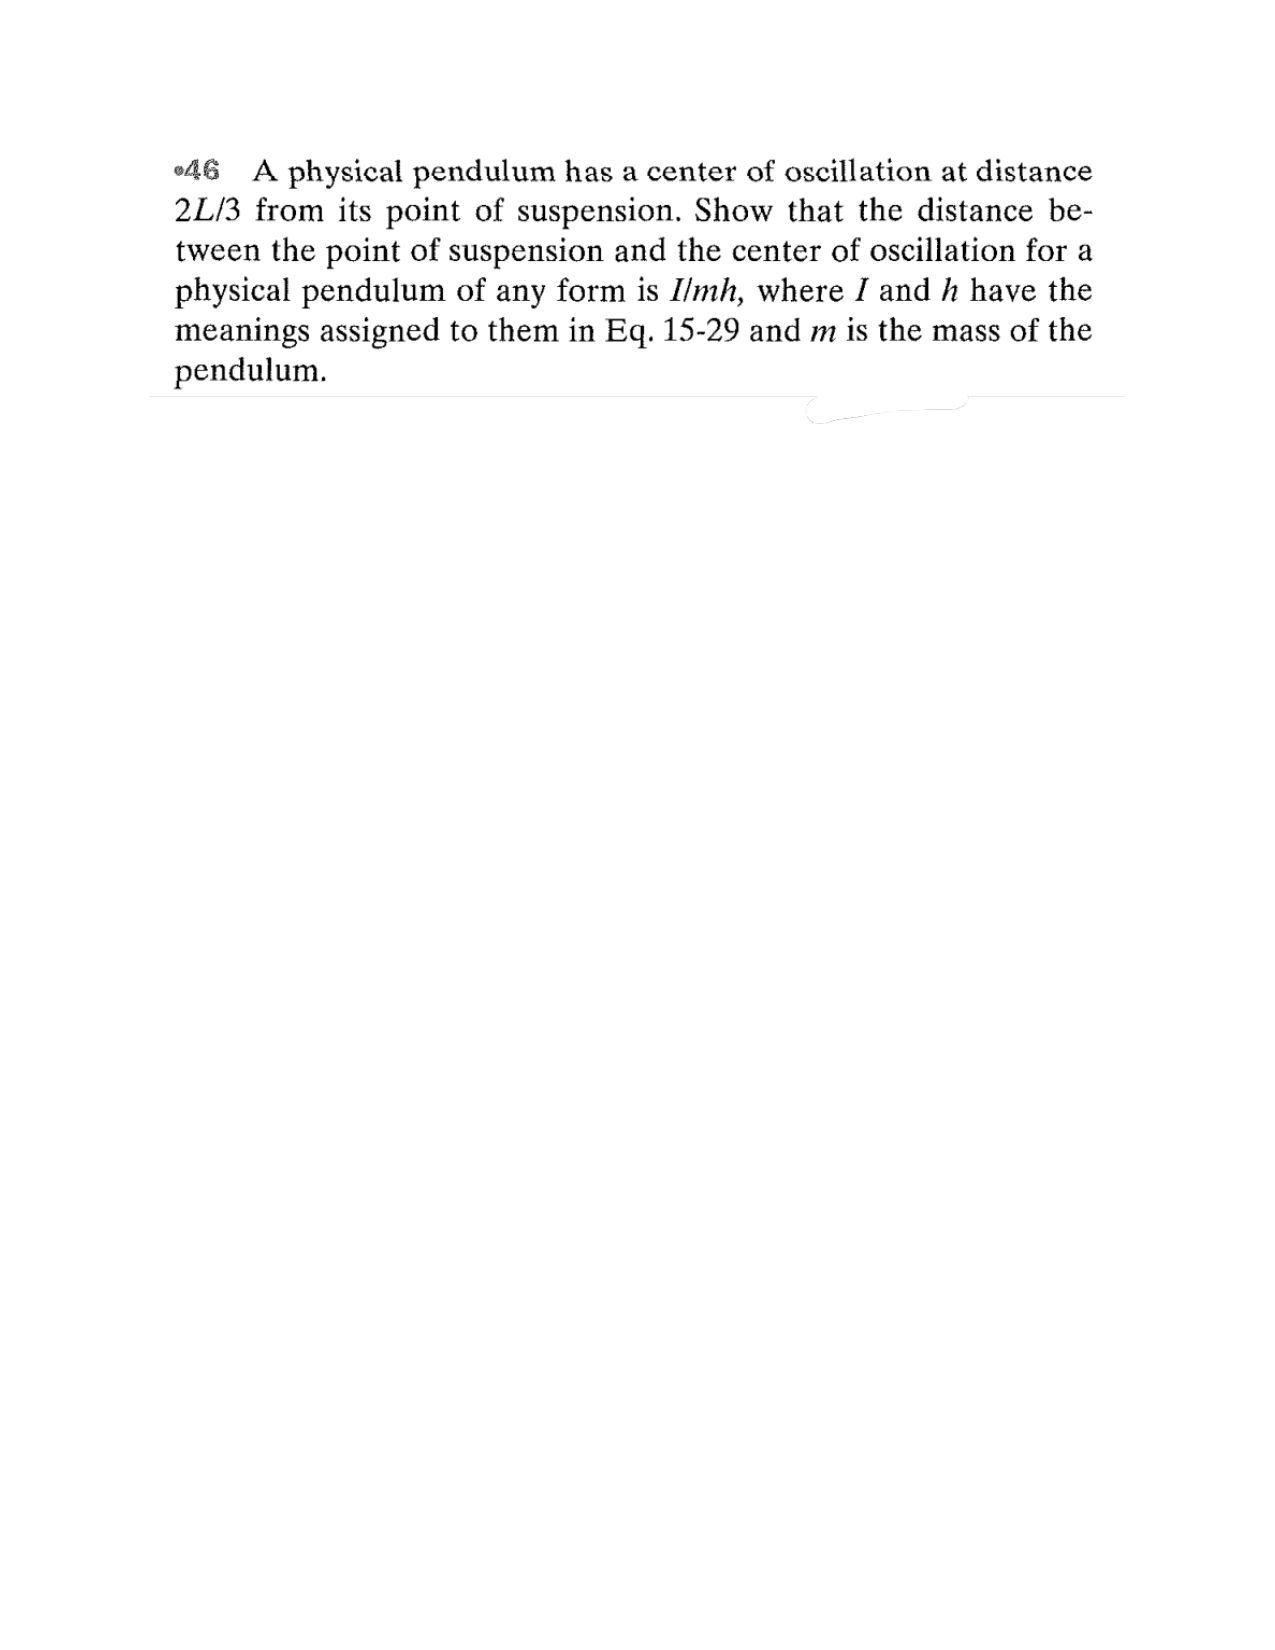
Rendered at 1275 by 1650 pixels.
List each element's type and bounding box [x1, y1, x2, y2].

picture [150, 150, 1125, 425]
